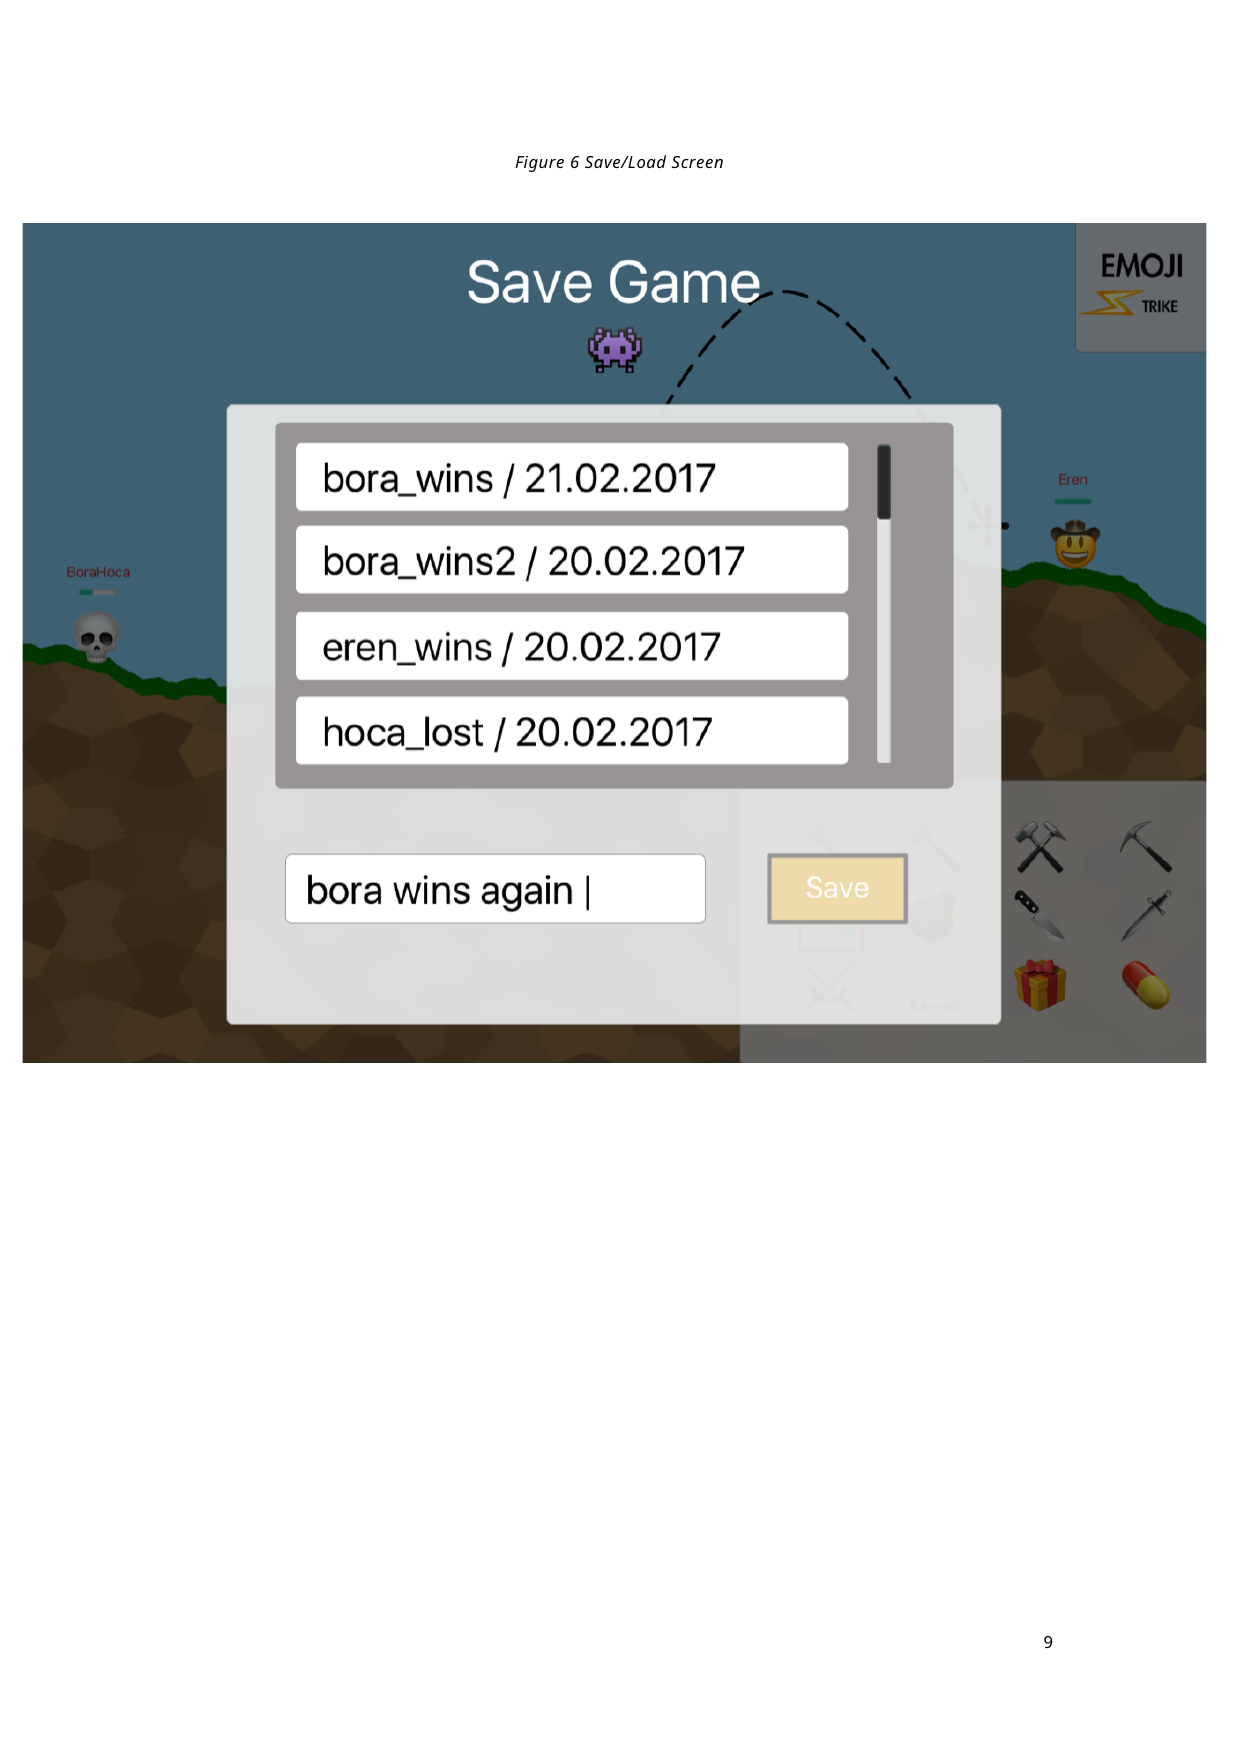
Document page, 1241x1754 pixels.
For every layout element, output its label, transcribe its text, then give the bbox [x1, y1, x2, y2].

picture [22, 223, 1207, 1063]
text Figure 6 Save/Load Screen [187, 150, 1053, 173]
